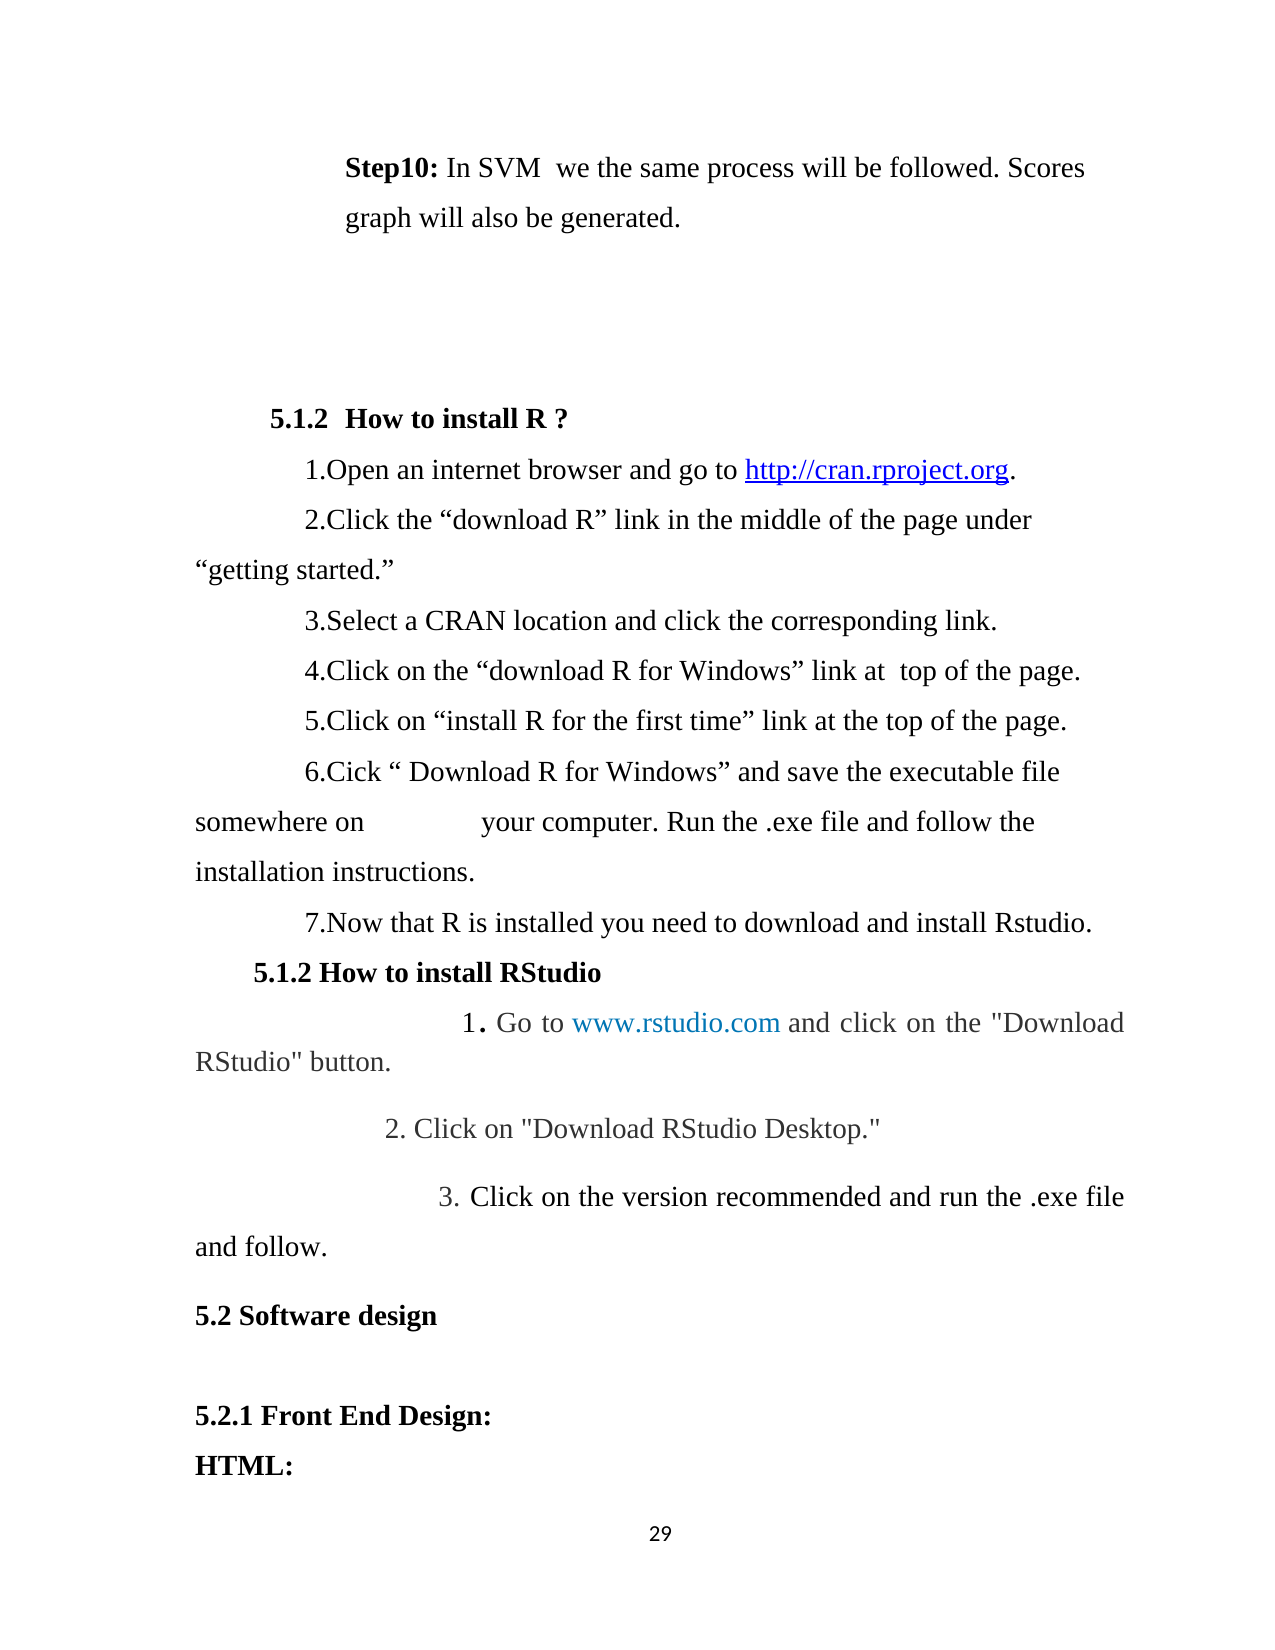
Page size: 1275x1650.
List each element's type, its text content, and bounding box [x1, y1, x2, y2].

text 5.1.2 How to install RStudio [195, 955, 1125, 988]
text 5.2.1 Front End Design: [195, 1398, 1125, 1432]
text 1.Open an internet browser and go to http://cran.rproject.org. [195, 452, 1125, 485]
text 4.Click on the “download R for Windows” link at top of the page. [195, 653, 1125, 687]
text 3.Select a CRAN location and click the corresponding link. [195, 603, 1125, 636]
text 1. Go to www.rstudio.com and click on the "Download RStudio" button. [195, 1005, 1125, 1077]
text 5.2 Software design [195, 1298, 1125, 1331]
text 2. Click on "Download RStudio Desktop." [195, 1112, 1125, 1145]
list How to install R ? [270, 402, 1125, 435]
text HTML: [195, 1448, 1125, 1482]
text 3. Click on the version recommended and run the .exe file and follow. [195, 1179, 1125, 1263]
text 5.Click on “install R for the first time” link at the top of the page. [195, 703, 1125, 737]
list Step10: In SVM we the same process will be followed. Scores graph will also be generated. [345, 150, 1125, 234]
text 7.Now that R is installed you need to download and install Rstudio. [195, 905, 1125, 938]
text 2.Click the “download R” link in the middle of the page under “getting started.” [195, 502, 1125, 586]
text 6.Cick “ Download R for Windows” and save the executable file somewhere on your computer. Run the .exe file and follow the installation instructions. [195, 754, 1125, 888]
